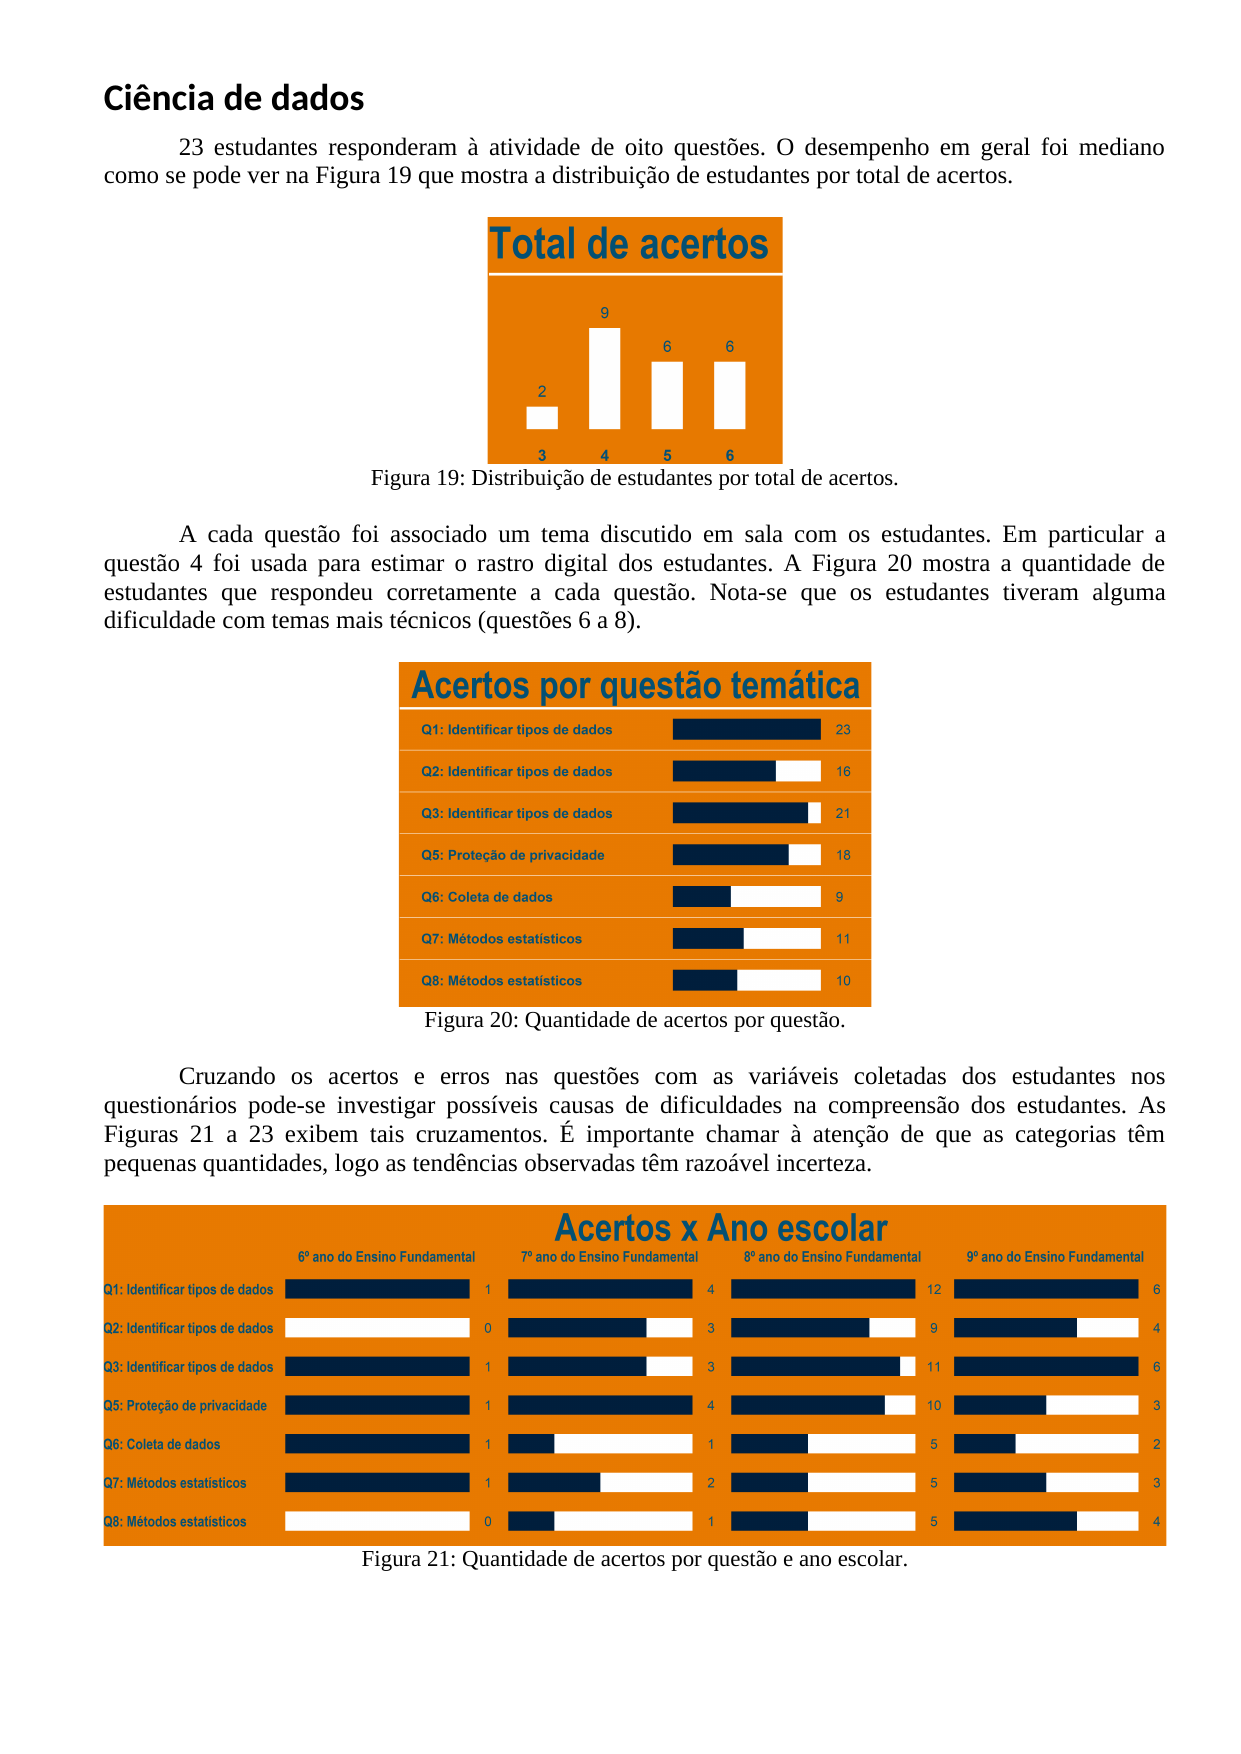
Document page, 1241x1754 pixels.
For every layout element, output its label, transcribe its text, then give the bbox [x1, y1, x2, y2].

text A cada questão foi associado um tema discutido em sala com os estudantes. Em particular a questão 4 foi usada para estimar o rastro digital dos estudantes. A Figura 20 mostra a quantidade de estudantes que respondeu corretamente a cada questão. Nota-se que os estudantes tiveram alguma dificuldade com temas mais técnicos (questões 6 a 8). [103, 519, 1167, 634]
subtitle Ciência de dados [103, 74, 1167, 120]
text Figura 19: Distribuição de estudantes por total de acertos. [103, 464, 1167, 490]
text 23 estudantes responderam à atividade de oito questões. O desempenho em geral foi mediano como se pode ver na Figura 19 que mostra a distribuição de estudantes por total de acertos. [103, 132, 1167, 189]
text Figura 20: Quantidade de acertos por questão. [103, 1006, 1167, 1033]
picture [398, 662, 872, 1007]
text Figura 21: Quantidade de acertos por questão e ano escolar. [103, 1546, 1167, 1572]
picture [103, 1205, 1167, 1546]
picture [487, 217, 783, 464]
text Cruzando os acertos e erros nas questões com as variáveis coletadas dos estudantes nos questionários pode-se investigar possíveis causas de dificuldades na compreensão dos estudantes. As Figuras 21 a 23 exibem tais cruzamentos. É importante chamar à atenção de que as categorias têm pequenas quantidades, logo as tendências observadas têm razoável incerteza. [103, 1061, 1167, 1176]
